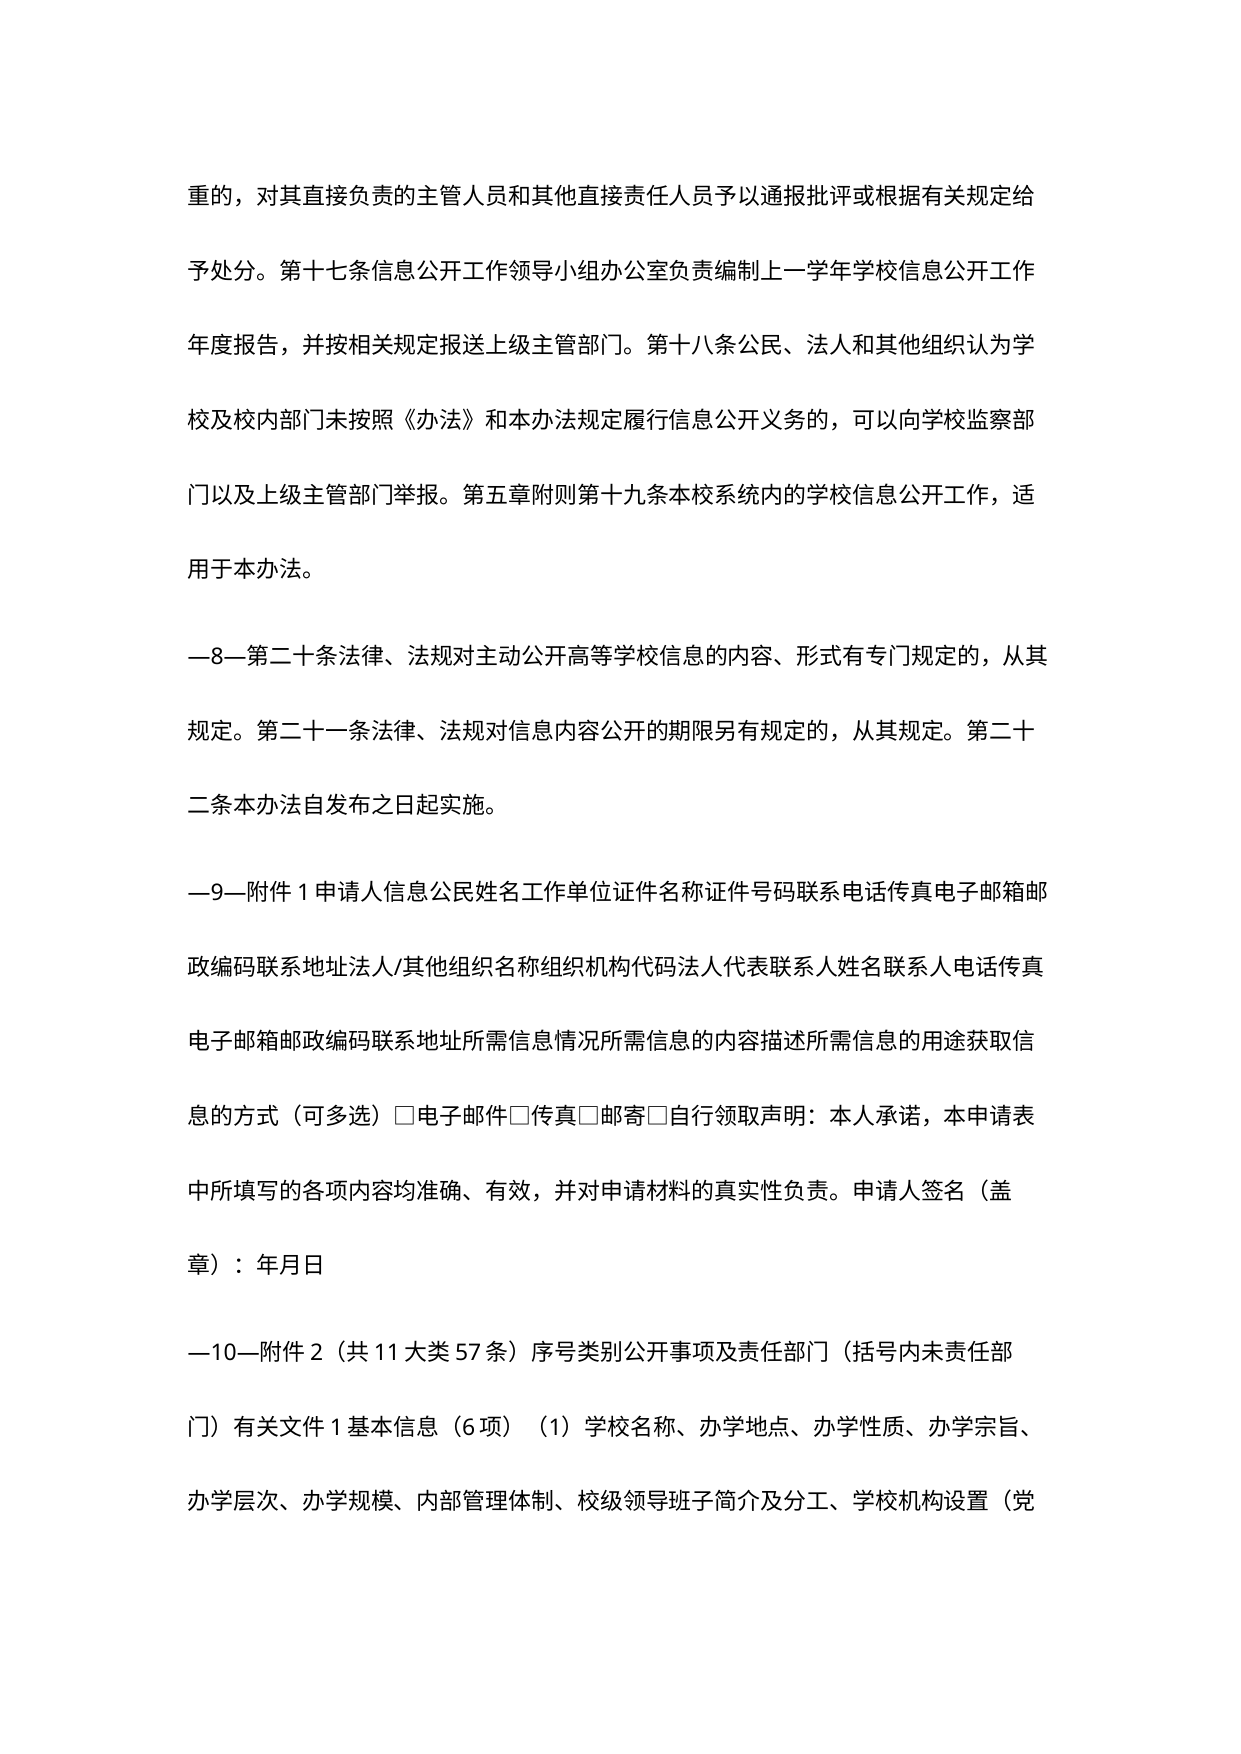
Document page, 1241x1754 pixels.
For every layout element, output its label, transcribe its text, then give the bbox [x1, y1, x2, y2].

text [187, 162, 1053, 600]
text —8—第二十条法律、法规对主动公开高等学校信息的内容、形式有专门规定的，从其规定。第二十一条法律、法规对信息内容公开的期限另有规定的，从其规定。第二十二条本办法自发布之日起实施。 [187, 622, 1053, 836]
text —9—附件1申请人信息公民姓名工作单位证件名称证件号码联系电话传真电子邮箱邮政编码联系地址法人/其他组织名称组织机构代码法人代表联系人姓名联系人电话传真电子邮箱邮政编码联系地址所需信息情况所需信息的内容描述所需信息的用途获取信息的方式（可多选）□电子邮件□传真□邮寄□自行领取声明：本人承诺，本申请表中所填写的各项内容均准确、有效，并对申请材料的真实性负责。申请人签名（盖章）：年月日 [187, 858, 1053, 1296]
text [187, 1318, 1053, 1532]
